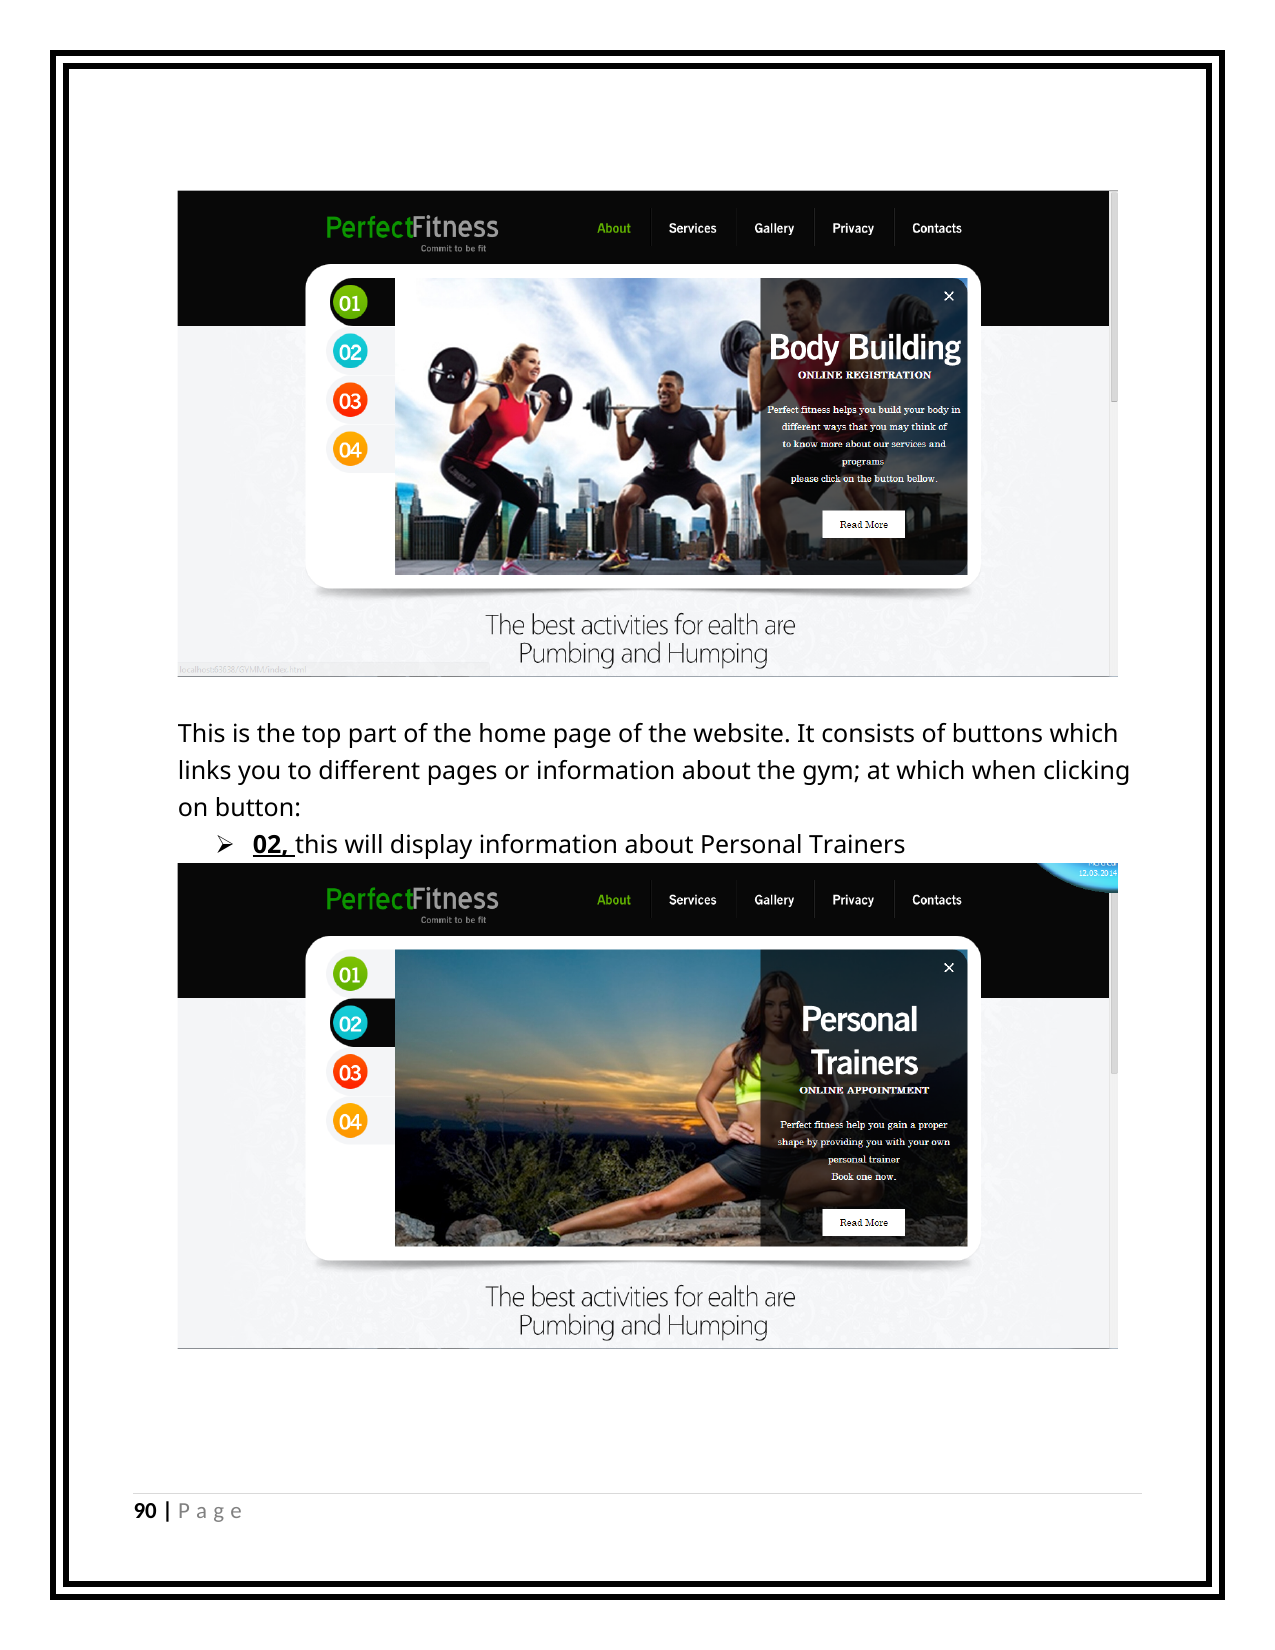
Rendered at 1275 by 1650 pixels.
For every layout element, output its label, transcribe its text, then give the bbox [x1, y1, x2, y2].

list This is the top part of the home page of the website. It consists of buttons which links you to different pages or information about the gym; at which when clicking on button: [178, 716, 1142, 824]
picture [177, 190, 1118, 677]
list 02, this will display information about Personal Trainers [215, 826, 1142, 860]
picture [177, 863, 1118, 1349]
